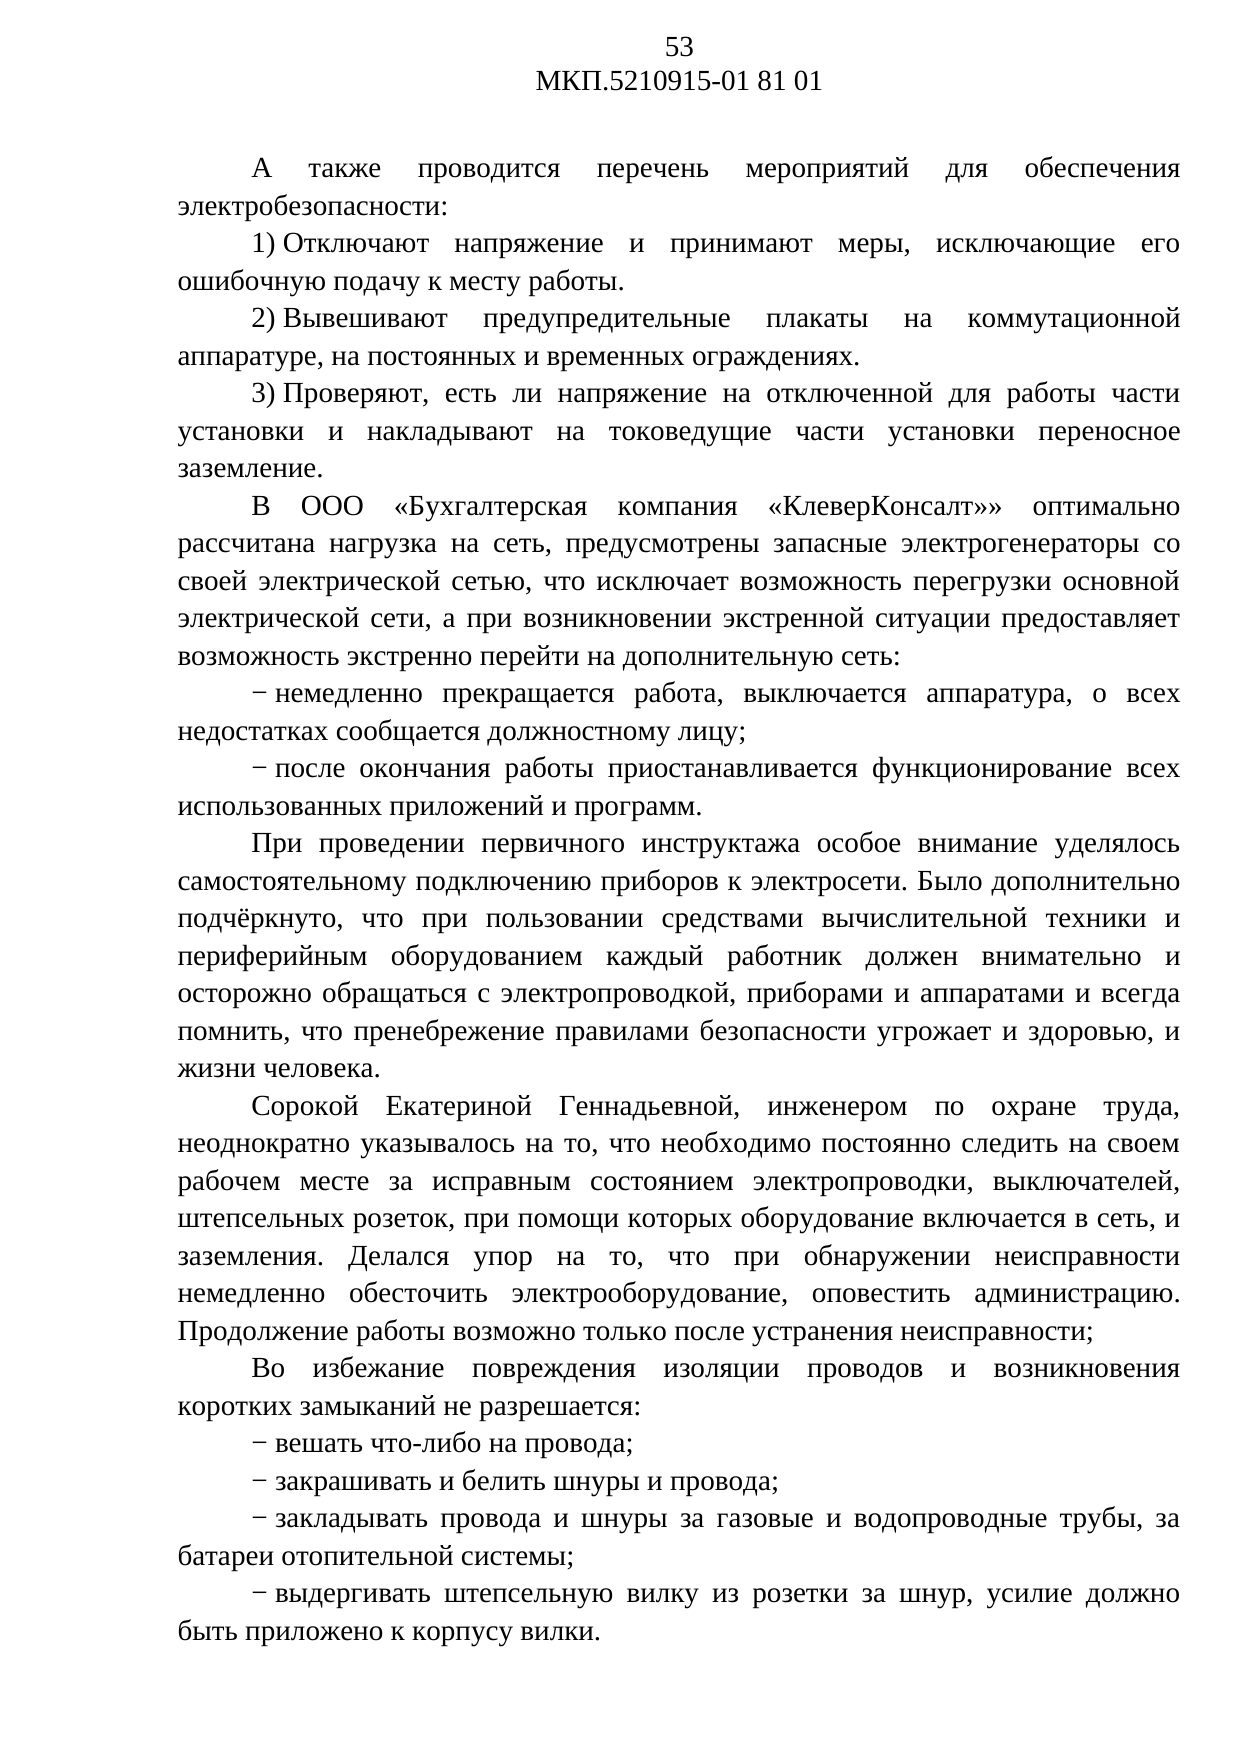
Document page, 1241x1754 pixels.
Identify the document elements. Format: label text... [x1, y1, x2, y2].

text Сорокой Екатериной Геннадьевной, инженером по охране труда, неоднократно указывалось на то, что необходимо постоянно следить на своем рабочем месте за исправным состоянием электропроводки, выключателей, штепсельных розеток, при помощи которых оборудование включается в сеть, и заземления. Делался упор на то, что при обнаружении неисправности немедленно обесточить электрооборудование, оповестить администрацию. Продолжение работы возможно только после устранения неисправности; [177, 1085, 1181, 1348]
list Проверяют, есть ли напряжение на отключенной для работы части установки и накладывают на токоведущие части установки переносное заземление. [177, 373, 1181, 485]
list вешать что-либо на провода; [177, 1423, 1181, 1460]
text При проведении первичного инструктажа особое внимание уделялось самостоятельному подключению приборов к электросети. Было дополнительно подчёркнуто, что при пользовании средствами вычислительной техники и периферийным оборудованием каждый работник должен внимательно и осторожно обращаться с электропроводкой, приборами и аппаратами и всегда помнить, что пренебрежение правилами безопасности угрожает и здоровью, и жизни человека. [177, 823, 1181, 1085]
list закладывать провода и шнуры за газовые и водопроводные трубы, за батареи отопительной системы; [177, 1498, 1181, 1573]
list закрашивать и белить шнуры и провода; [177, 1460, 1181, 1498]
list Вывешивают предупредительные плакаты на коммутационной аппаратуре, на постоянных и временных ограждениях. [177, 298, 1181, 373]
list немедленно прекращается работа, выключается аппаратура, о всех недостатках сообщается должностному лицу; [177, 673, 1181, 748]
text А также проводится перечень мероприятий для обеспечения электробезопасности: [177, 148, 1181, 223]
list выдергивать штепсельную вилку из розетки за шнур, усилие должно быть приложено к корпусу вилки. [177, 1573, 1181, 1648]
text В ООО «Бухгалтерская компания «КлеверКонсалт»» оптимально рассчитана нагрузка на сеть, предусмотрены запасные электрогенераторы со своей электрической сетью, что исключает возможность перегрузки основной электрической сети, а при возникновении экстренной ситуации предоставляет возможность экстренно перейти на дополнительную сеть: [177, 485, 1181, 673]
text Во избежание повреждения изоляции проводов и возникновения коротких замыканий не разрешается: [177, 1348, 1181, 1423]
list Отключают напряжение и принимают меры, исключающие его ошибочную подачу к месту работы. [177, 223, 1181, 298]
list после окончания работы приостанавливается функционирование всех использованных приложений и программ. [177, 748, 1181, 823]
